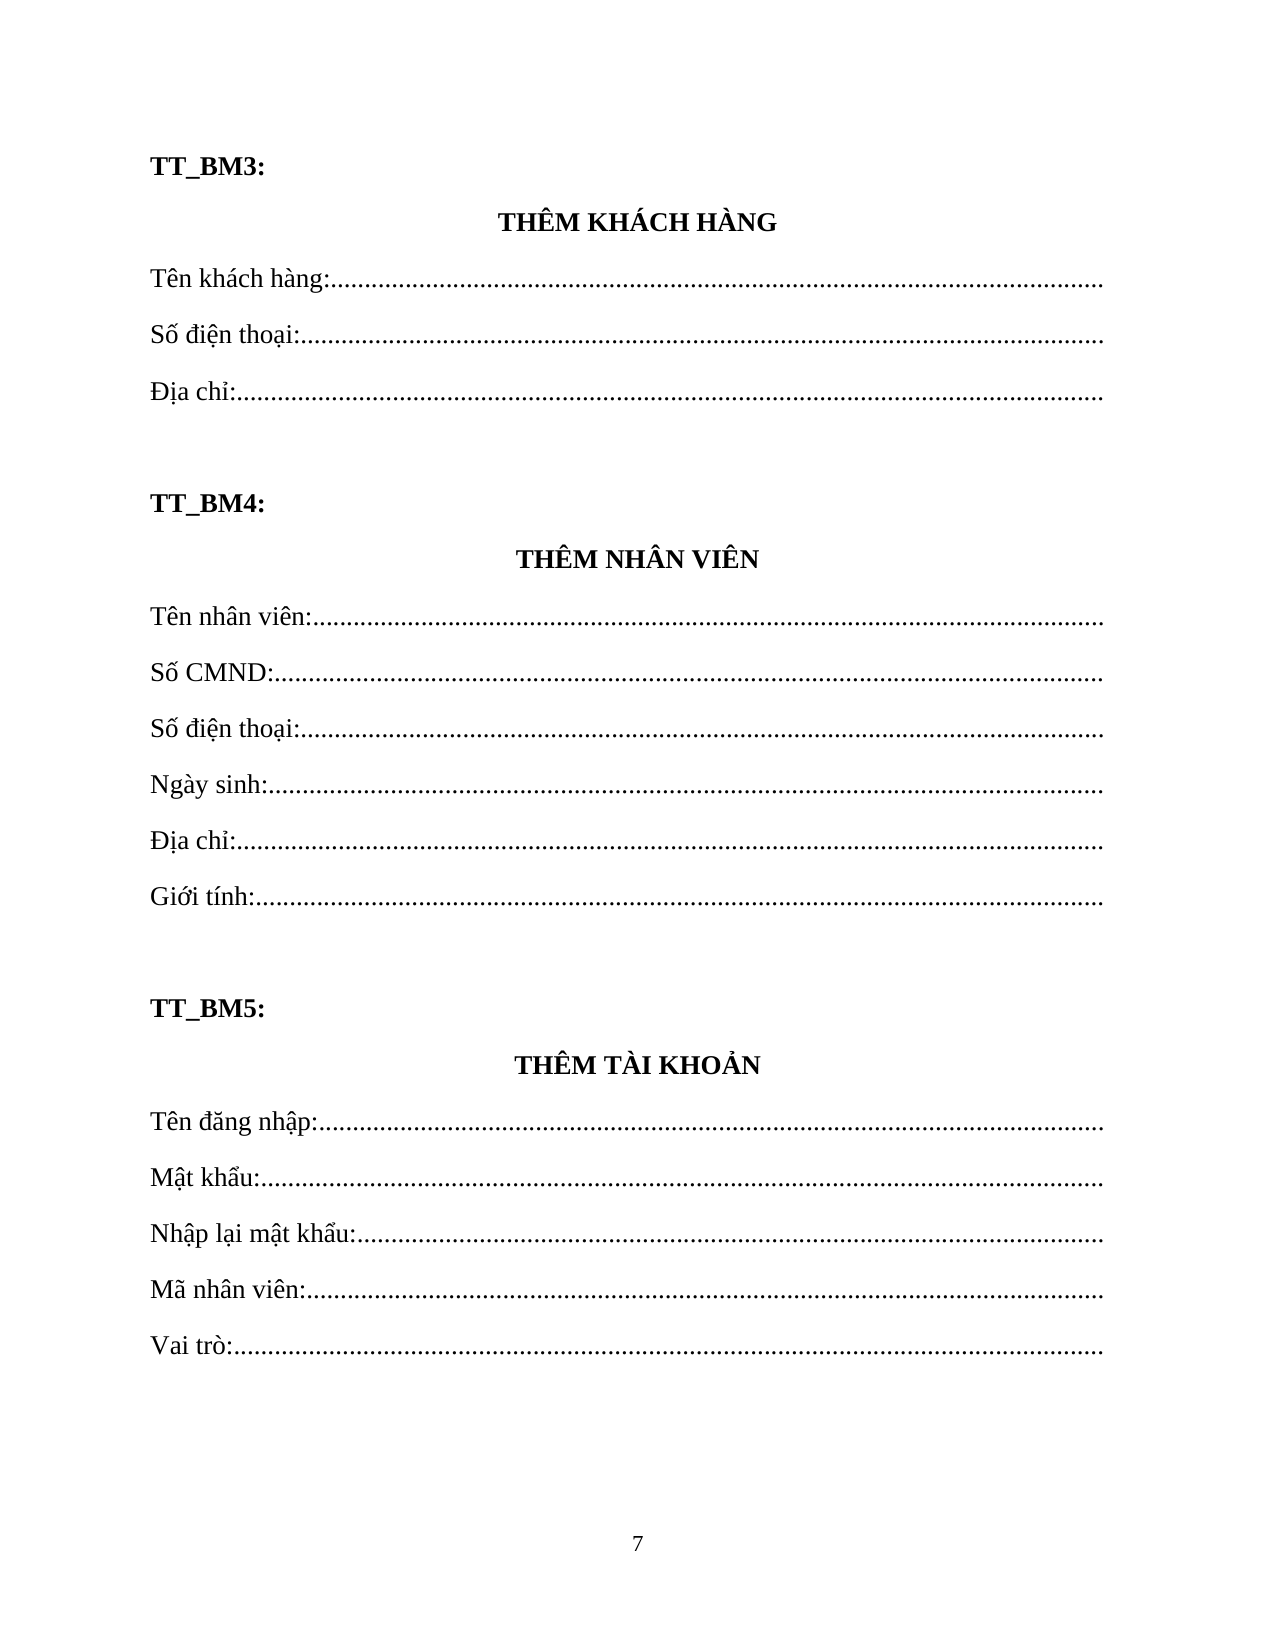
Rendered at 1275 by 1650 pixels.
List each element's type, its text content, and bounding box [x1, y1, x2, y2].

text Địa chỉ: [150, 824, 1125, 855]
text Mã nhân viên: [150, 1273, 1125, 1304]
text TT_BM5: [150, 993, 1125, 1024]
text THÊM KHÁCH HÀNG [150, 206, 1125, 237]
text Số điện thoại: [150, 712, 1125, 743]
text Giới tính: [150, 880, 1125, 911]
text Số CMND: [150, 656, 1125, 687]
text THÊM TÀI KHOẢN [150, 1049, 1125, 1080]
text Mật khẩu: [150, 1161, 1125, 1192]
text Tên nhân viên: [150, 599, 1125, 631]
text Vai trò: [150, 1329, 1125, 1361]
text Địa chỉ: [150, 374, 1125, 406]
text Ngày sinh: [150, 768, 1125, 799]
text TT_BM4: [150, 487, 1125, 518]
text TT_BM3: [150, 150, 1125, 181]
text Tên đăng nhập: [150, 1105, 1125, 1136]
text Nhập lại mật khẩu: [150, 1217, 1125, 1248]
text Tên khách hàng: [150, 262, 1125, 293]
text THÊM NHÂN VIÊN [150, 543, 1125, 574]
text Số điện thoại: [150, 318, 1125, 349]
